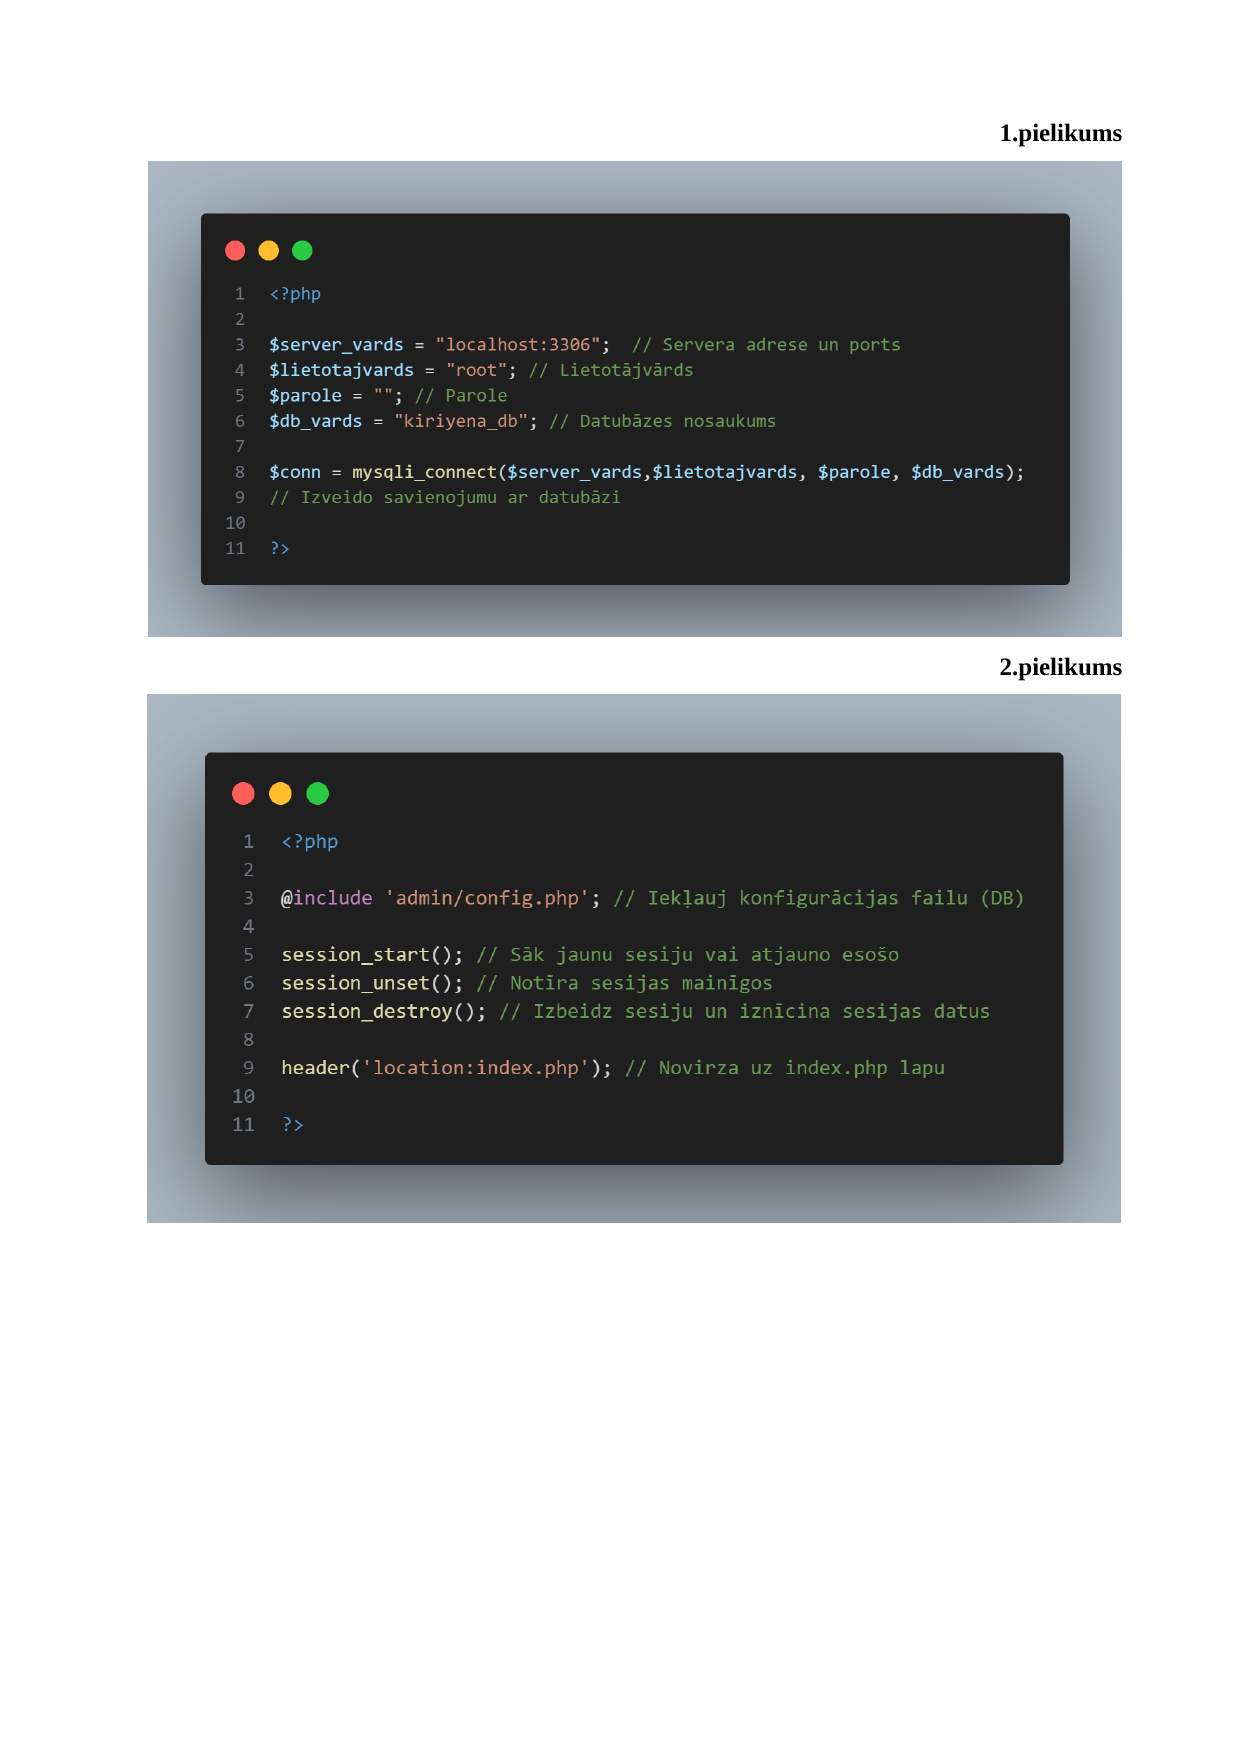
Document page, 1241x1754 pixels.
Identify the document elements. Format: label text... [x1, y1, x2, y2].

picture [148, 161, 1122, 637]
picture [147, 694, 1121, 1223]
text 2.pielikums [148, 652, 1122, 680]
text 1.pielikums [148, 118, 1122, 147]
